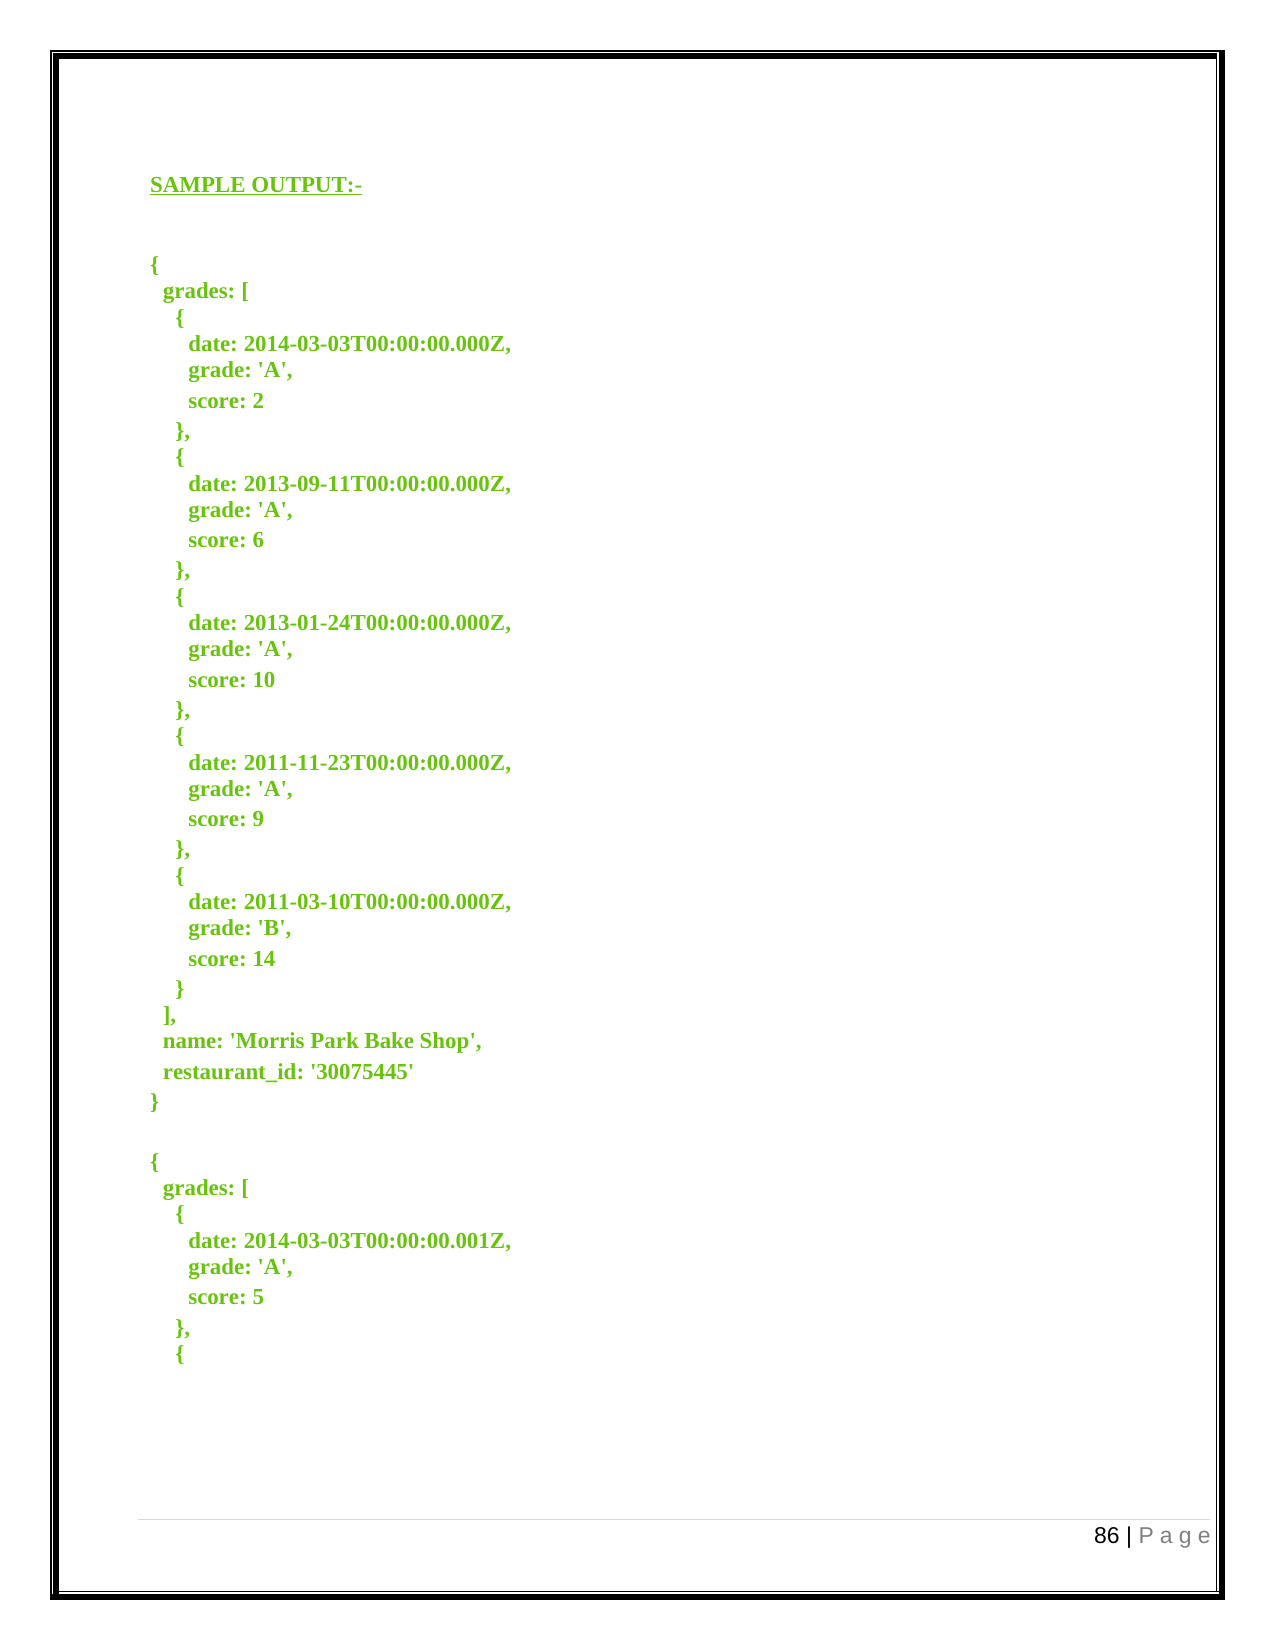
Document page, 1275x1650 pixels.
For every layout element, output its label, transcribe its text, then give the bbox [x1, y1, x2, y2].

text date: 2014-03-03T00:00:00.001Z, [188, 1227, 1210, 1253]
text { [175, 583, 1210, 609]
text } [175, 975, 1210, 1001]
text grade: 'A', score: 9 [188, 775, 301, 831]
text grade: 'B', score: 14 [188, 914, 301, 971]
text { [175, 1201, 1210, 1227]
text date: 2011-03-10T00:00:00.000Z, [188, 888, 1210, 914]
text ], [163, 1001, 1210, 1027]
text }, [175, 1314, 1210, 1340]
text date: 2014-03-03T00:00:00.000Z, [188, 330, 1210, 356]
text grades: [ [163, 277, 1210, 304]
text SAMPLE OUTPUT:- [150, 171, 1210, 197]
text { [175, 722, 1210, 748]
text date: 2013-09-11T00:00:00.000Z, [188, 469, 1210, 496]
text grade: 'A', score: 2 [188, 356, 301, 413]
text }, [175, 556, 1210, 583]
text grade: 'A', score: 6 [188, 496, 301, 552]
text name: 'Morris Park Bake Shop', restaurant_id: '30075445' [163, 1027, 507, 1084]
text date: 2011-11-23T00:00:00.000Z, [188, 748, 1210, 775]
text grade: 'A', score: 10 [188, 635, 301, 692]
text { [150, 251, 1210, 277]
text grades: [ [163, 1174, 1210, 1201]
text grade: 'A', score: 5 [188, 1253, 301, 1310]
text }, [175, 835, 1210, 862]
text { [150, 1148, 1210, 1174]
text } [150, 1088, 1210, 1114]
text date: 2013-01-24T00:00:00.000Z, [188, 609, 1210, 635]
text { [175, 862, 1210, 888]
text { [175, 304, 1210, 330]
text }, [175, 417, 1210, 443]
text { [175, 443, 1210, 469]
text }, [175, 696, 1210, 722]
text { [175, 1340, 1210, 1366]
